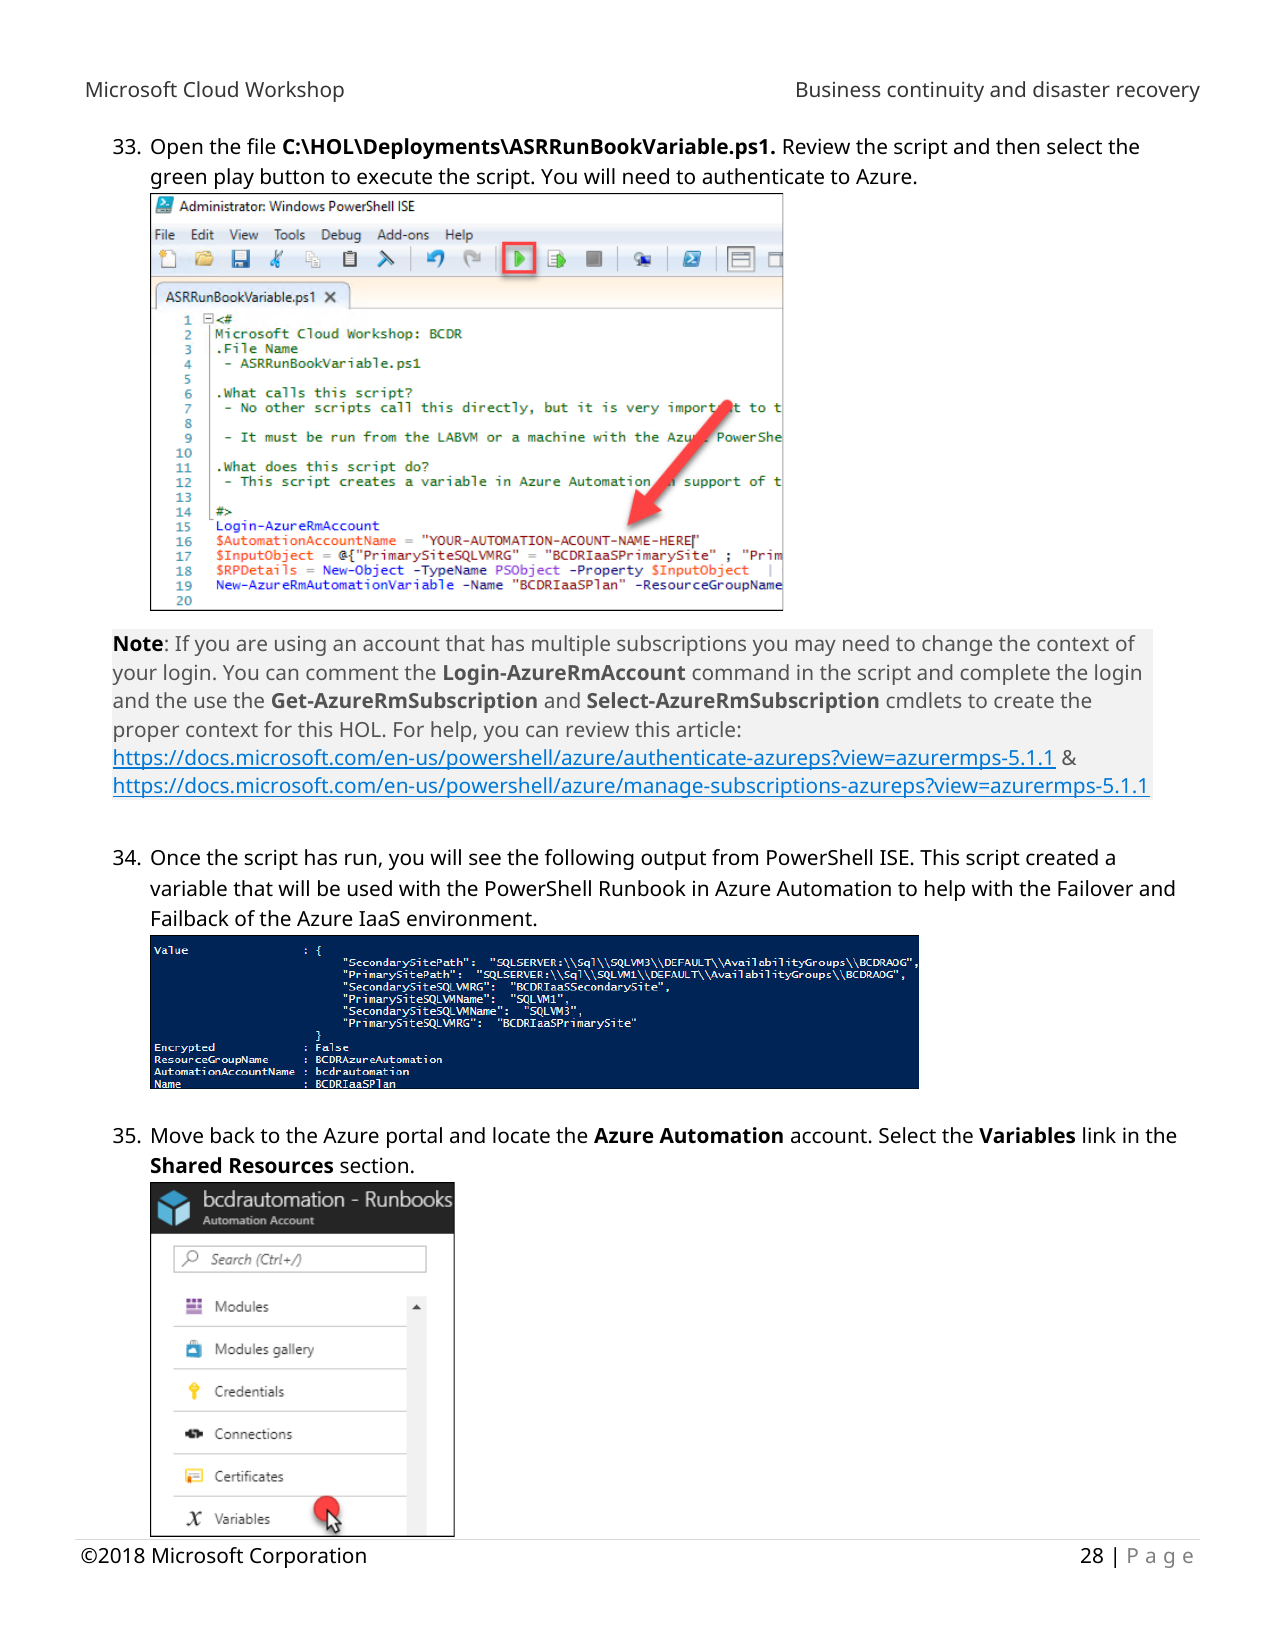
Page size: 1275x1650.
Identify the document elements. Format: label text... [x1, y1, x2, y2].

picture [150, 1182, 455, 1537]
list Open the file C:\HOL\Deployments\ASRRunBookVariable.ps1. Review the script and then select the green play button to execute the script. You will need to authenticate to Azure. [112, 132, 1200, 191]
list Move back to the Azure portal and locate the Azure Automation account. Select the Variables link in the Shared Resources section. [112, 1121, 1200, 1180]
picture [150, 193, 784, 611]
text Note: If you are using an account that has multiple subscriptions you may need to change the context of your login. You can comment the Login-AzureRmAccount command in the script and complete the login and the use the Get-AzureRmSubscription and Select-AzureRmSubscription cmdlets to create the proper context for this HOL. For help, you can review this article: https://docs.microsoft.com/en-us/powershell/azure/authenticate-azureps?view=azurermps-5.1.1 & https://docs.microsoft.com/en-us/powershell/azure/manage-subscriptions-azureps?view=azurermps-5.1.1 [112, 629, 1153, 800]
list Once the script has run, you will see the following output from PowerShell ISE. This script created a variable that will be used with the PowerShell Runbook in Azure Automation to help with the Failover and Failback of the Azure IaaS environment. [112, 843, 1200, 933]
picture [150, 935, 919, 1089]
